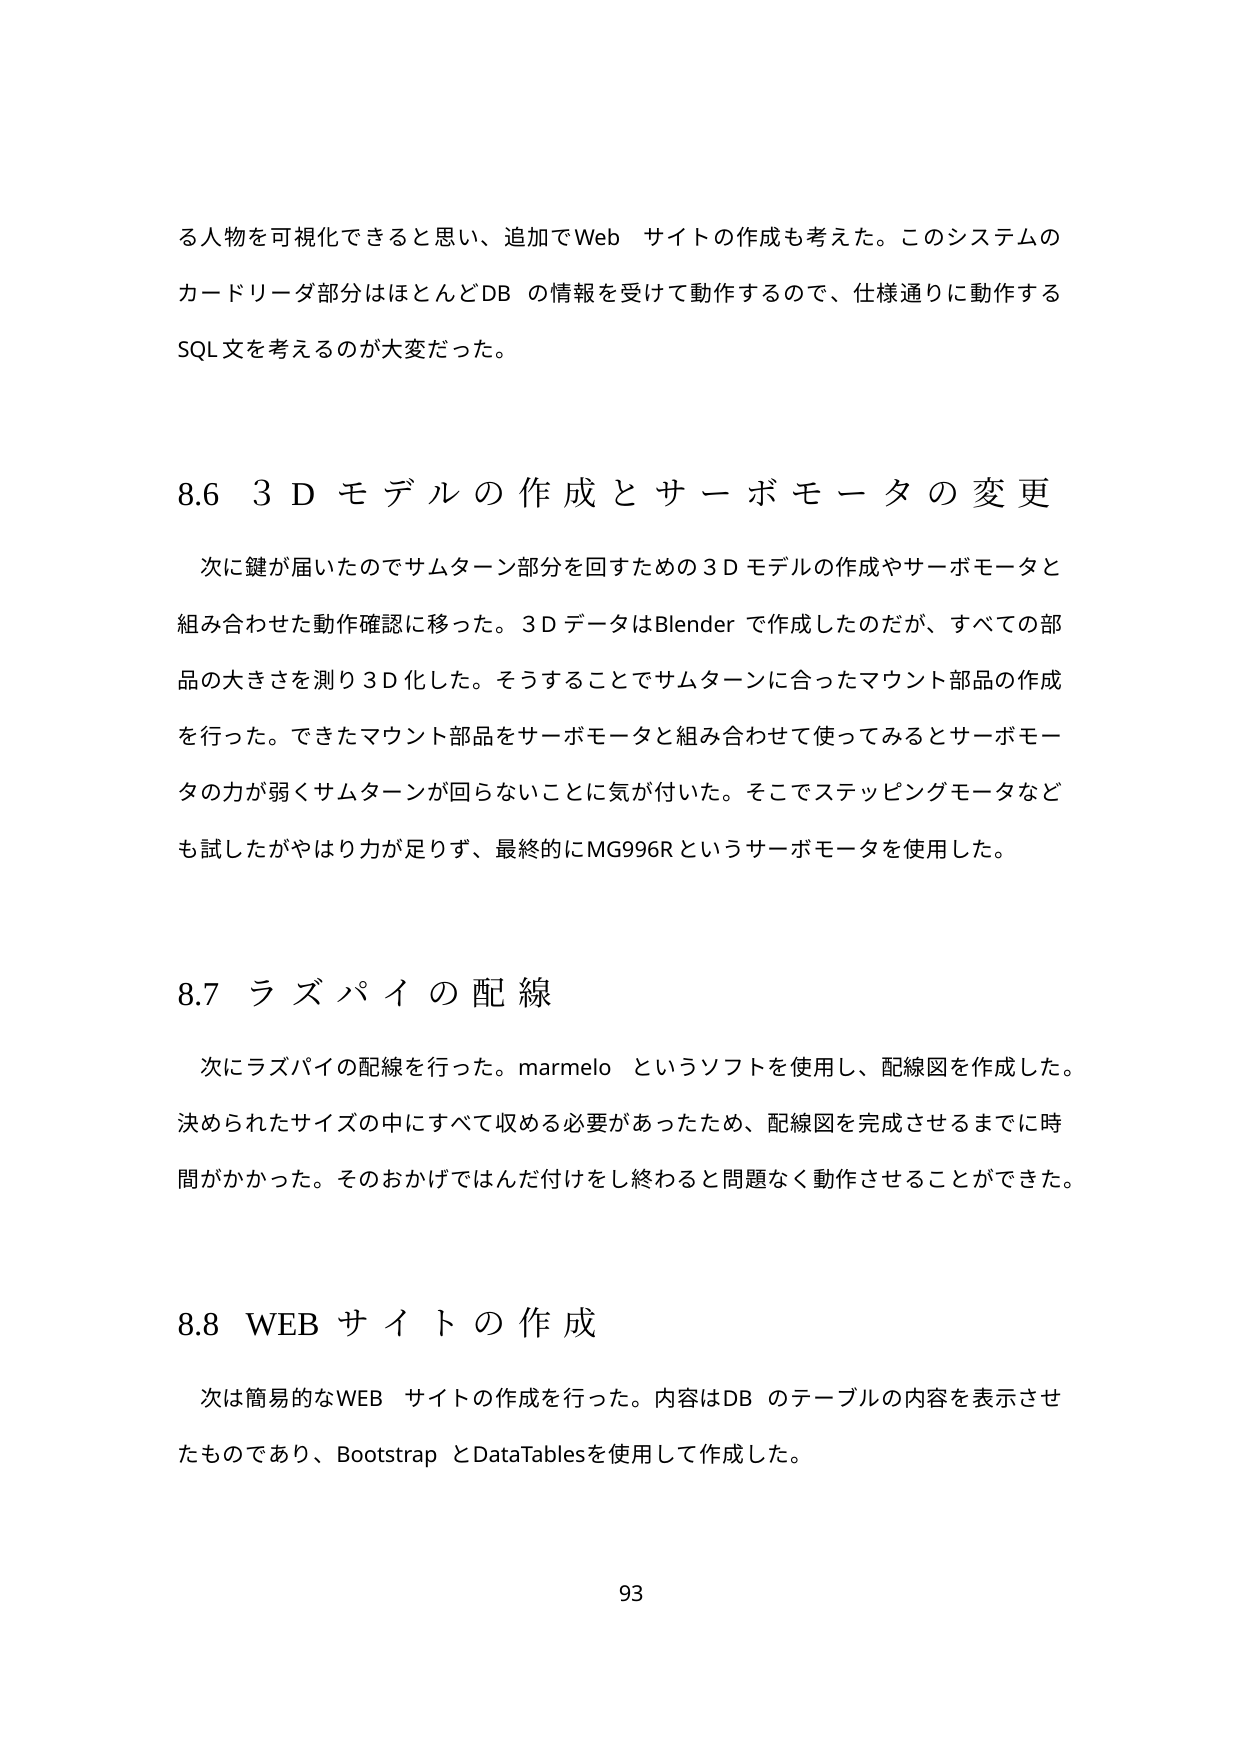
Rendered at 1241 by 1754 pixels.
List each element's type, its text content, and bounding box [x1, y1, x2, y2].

subtitle ３Dモデルの作成とサーボモータの変更 [177, 454, 1063, 529]
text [177, 217, 1063, 367]
text 次にラズパイの配線を行った。marmeloというソフトを使用し、配線図を作成した。決められたサイズの中にすべて収める必要があったため、配線図を完成させるまでに時間がかかった。そのおかげではんだ付けをし終わると問題なく動作させることができた。 [177, 1047, 1063, 1197]
text 次に鍵が届いたのでサムターン部分を回すための３Dモデルの作成やサーボモータと組み合わせた動作確認に移った。３DデータはBlenderで作成したのだが、すべての部品の大きさを測り３D化した。そうすることでサムターンに合ったマウント部品の作成を行った。できたマウント部品をサーボモータと組み合わせて使ってみるとサーボモータの力が弱くサムターンが回らないことに気が付いた。そこでステッピングモータなども試したがやはり力が足りず、最終的にMG996Rというサーボモータを使用した。 [177, 547, 1063, 866]
subtitle WEBサイトの作成 [177, 1284, 1063, 1359]
text 次は簡易的なWEBサイトの作成を行った。内容はDBのテーブルの内容を表示させたものであり、BootstrapとDataTablesを使用して作成した。 [177, 1378, 1063, 1471]
subtitle ラズパイの配線 [177, 953, 1063, 1028]
